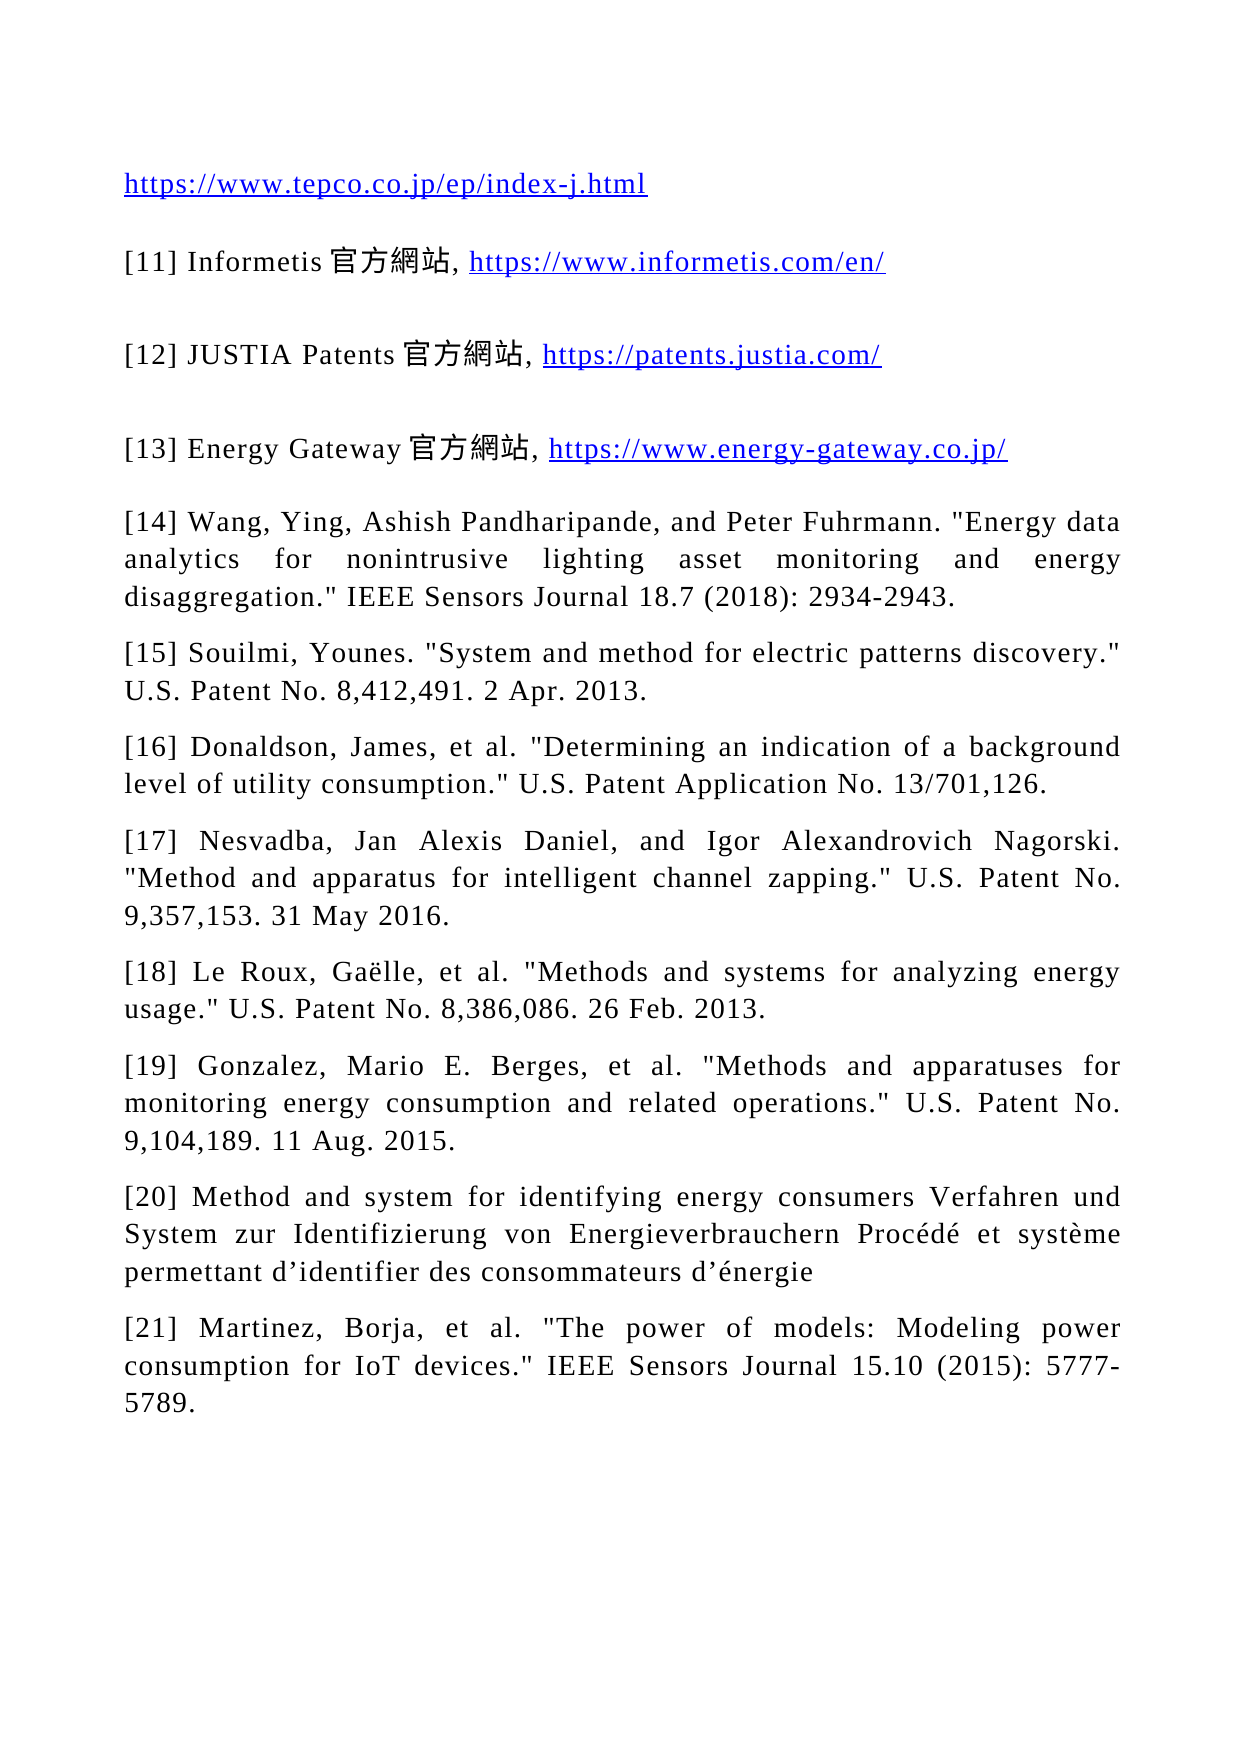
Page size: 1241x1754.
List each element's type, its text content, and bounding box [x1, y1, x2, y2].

text [12] JUSTIA Patents官方網站, https://patents.justia.com/ [124, 314, 1122, 389]
text [13] Energy Gateway官方網站, https://www.energy-gateway.co.jp/ [124, 408, 1122, 483]
text [16] Donaldson, James, et al. "Determining an indication of a background level of utility consumption." U.S. Patent Application No. 13/701,126. [124, 727, 1122, 802]
text [14] Wang, Ying, Ashish Pandharipande, and Peter Fuhrmann. "Energy data analytics for nonintrusive lighting asset monitoring and energy disaggregation." IEEE Sensors Journal 18.7 (2018): 2934-2943. [124, 502, 1122, 614]
text [19] Gonzalez, Mario E. Berges, et al. "Methods and apparatuses for monitoring energy consumption and related operations." U.S. Patent No. 9,104,189. 11 Aug. 2015. [124, 1046, 1122, 1158]
text [17] Nesvadba, Jan Alexis Daniel, and Igor Alexandrovich Nagorski. "Method and apparatus for intelligent channel zapping." U.S. Patent No. 9,357,153. 31 May 2016. [124, 821, 1122, 933]
text [21] Martinez, Borja, et al. "The power of models: Modeling power consumption for IoT devices." IEEE Sensors Journal 15.10 (2015): 5777-5789. [124, 1308, 1122, 1421]
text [124, 164, 1122, 202]
text [20] Method and system for identifying energy consumers Verfahren und System zur Identifizierung von Energieverbrauchern Procédé et système permettant d’identifier des consommateurs d’énergie [124, 1177, 1122, 1289]
text [11] Informetis官方網站, https://www.informetis.com/en/ [124, 221, 1122, 296]
text [18] Le Roux, Gaëlle, et al. "Methods and systems for analyzing energy usage." U.S. Patent No. 8,386,086. 26 Feb. 2013. [124, 952, 1122, 1027]
text [15] Souilmi, Younes. "System and method for electric patterns discovery." U.S. Patent No. 8,412,491. 2 Apr. 2013. [124, 633, 1122, 708]
